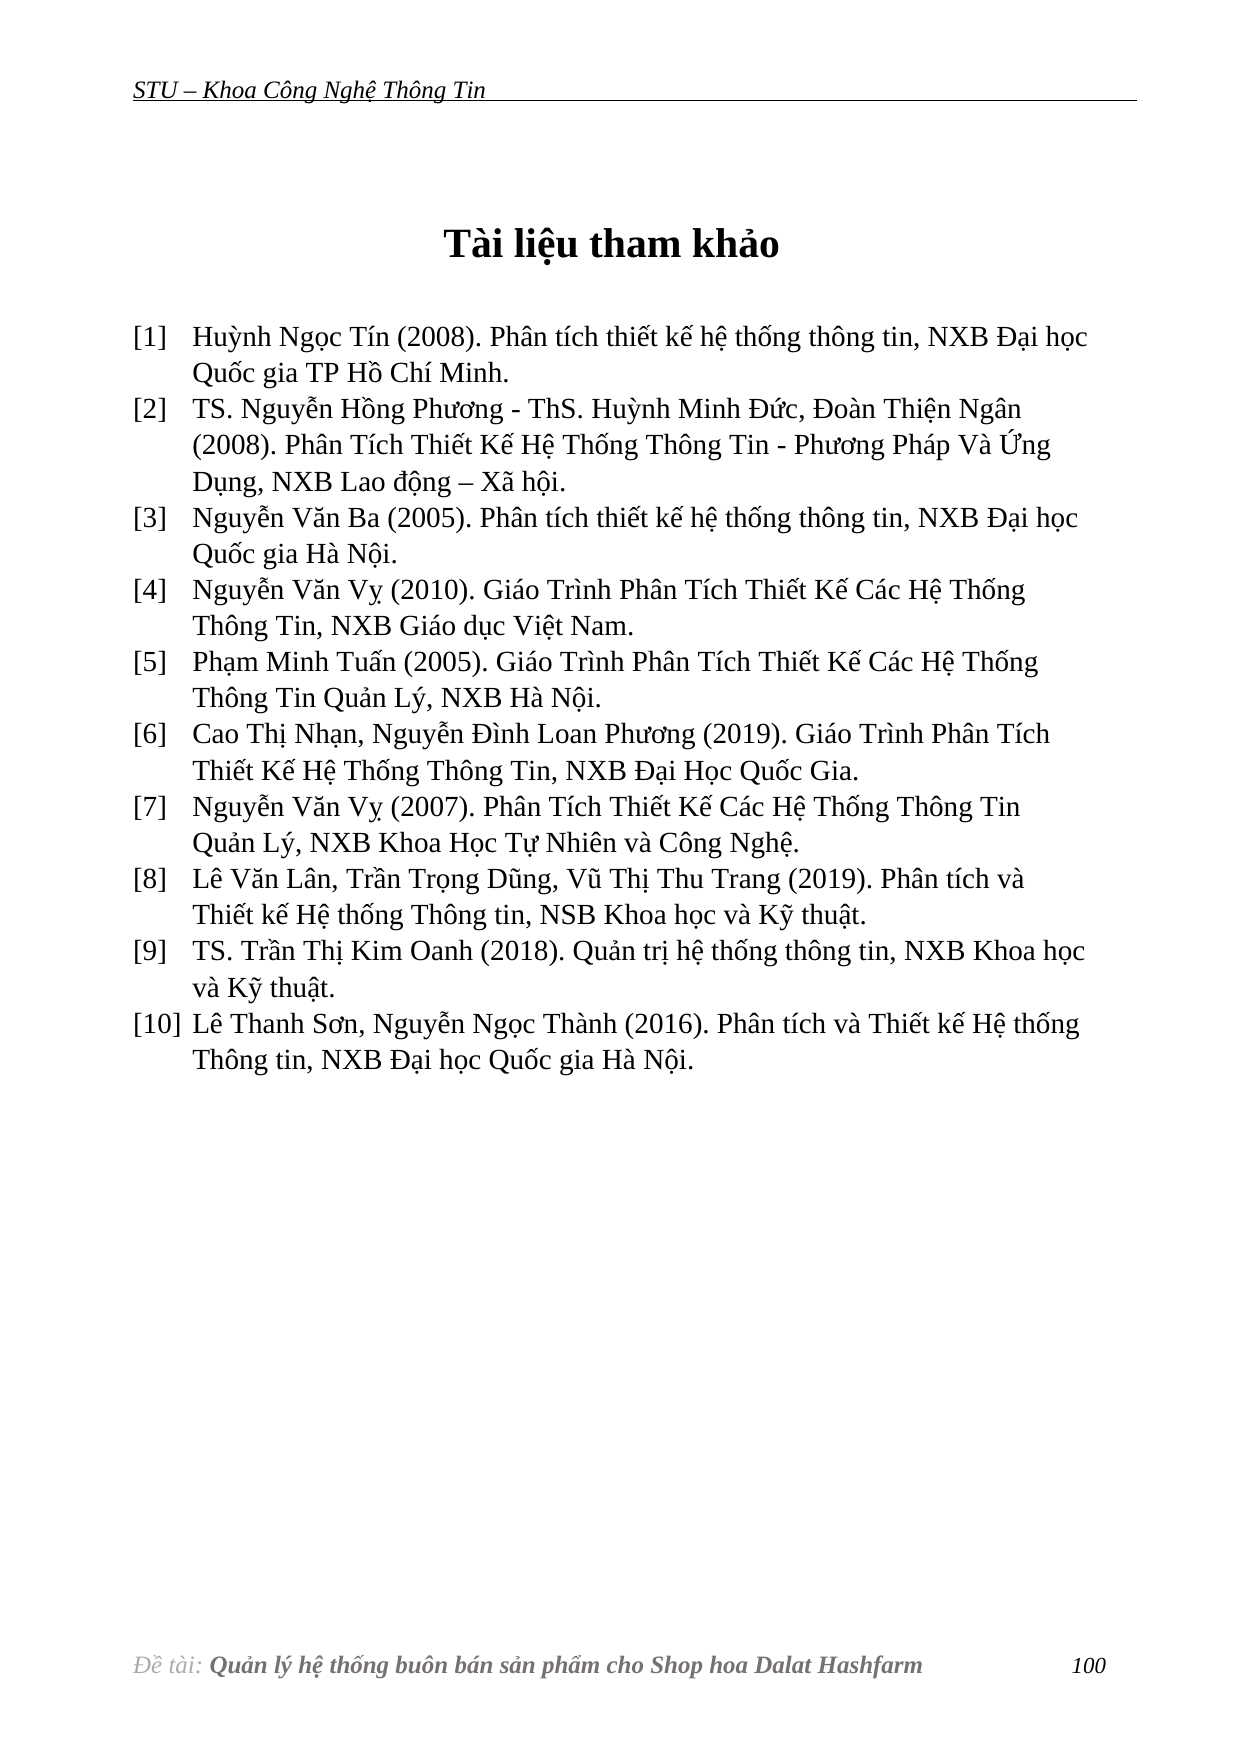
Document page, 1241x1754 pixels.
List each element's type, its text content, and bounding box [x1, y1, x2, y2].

text Huỳnh Ngọc Tín (2008). Phân tích thiết kế hệ thống thông tin, NXB Đại học Quốc gia TP Hồ Chí Minh. [133, 319, 1090, 389]
text Phạm Minh Tuấn (2005). Giáo Trình Phân Tích Thiết Kế Các Hệ Thống Thông Tin Quản Lý, NXB Hà Nội. [133, 644, 1090, 714]
text Nguyễn Văn Ba (2005). Phân tích thiết kế hệ thống thông tin, NXB Đại học Quốc gia Hà Nội. [133, 500, 1090, 569]
text Cao Thị Nhạn, Nguyễn Đình Loan Phương (2019). Giáo Trình Phân Tích Thiết Kế Hệ Thống Thông Tin, NXB Đại Học Quốc Gia. [133, 717, 1090, 786]
text Nguyễn Văn Vỵ (2010). Giáo Trình Phân Tích Thiết Kế Các Hệ Thống Thông Tin, NXB Giáo dục Việt Nam. [133, 572, 1090, 642]
text Nguyễn Văn Vỵ (2007). Phân Tích Thiết Kế Các Hệ Thống Thông Tin Quản Lý, NXB Khoa Học Tự Nhiên và Công Nghệ. [133, 789, 1090, 859]
text Tài liệu tham khảo [133, 218, 1090, 266]
text TS. Nguyễn Hồng Phương - ThS. Huỳnh Minh Đức, Đoàn Thiện Ngân (2008). Phân Tích Thiết Kế Hệ Thống Thông Tin - Phương Pháp Và Ứng Dụng, NXB Lao động – Xã hội. [133, 391, 1090, 497]
text Lê Thanh Sơn, Nguyễn Ngọc Thành (2016). Phân tích và Thiết kế Hệ thống Thông tin, NXB Đại học Quốc gia Hà Nội. [133, 1006, 1090, 1076]
text TS. Trần Thị Kim Oanh (2018). Quản trị hệ thống thông tin, NXB Khoa học và Kỹ thuật. [133, 933, 1090, 1003]
text Lê Văn Lân, Trần Trọng Dũng, Vũ Thị Thu Trang (2019). Phân tích và Thiết kế Hệ thống Thông tin, NSB Khoa học và Kỹ thuật. [133, 861, 1090, 931]
